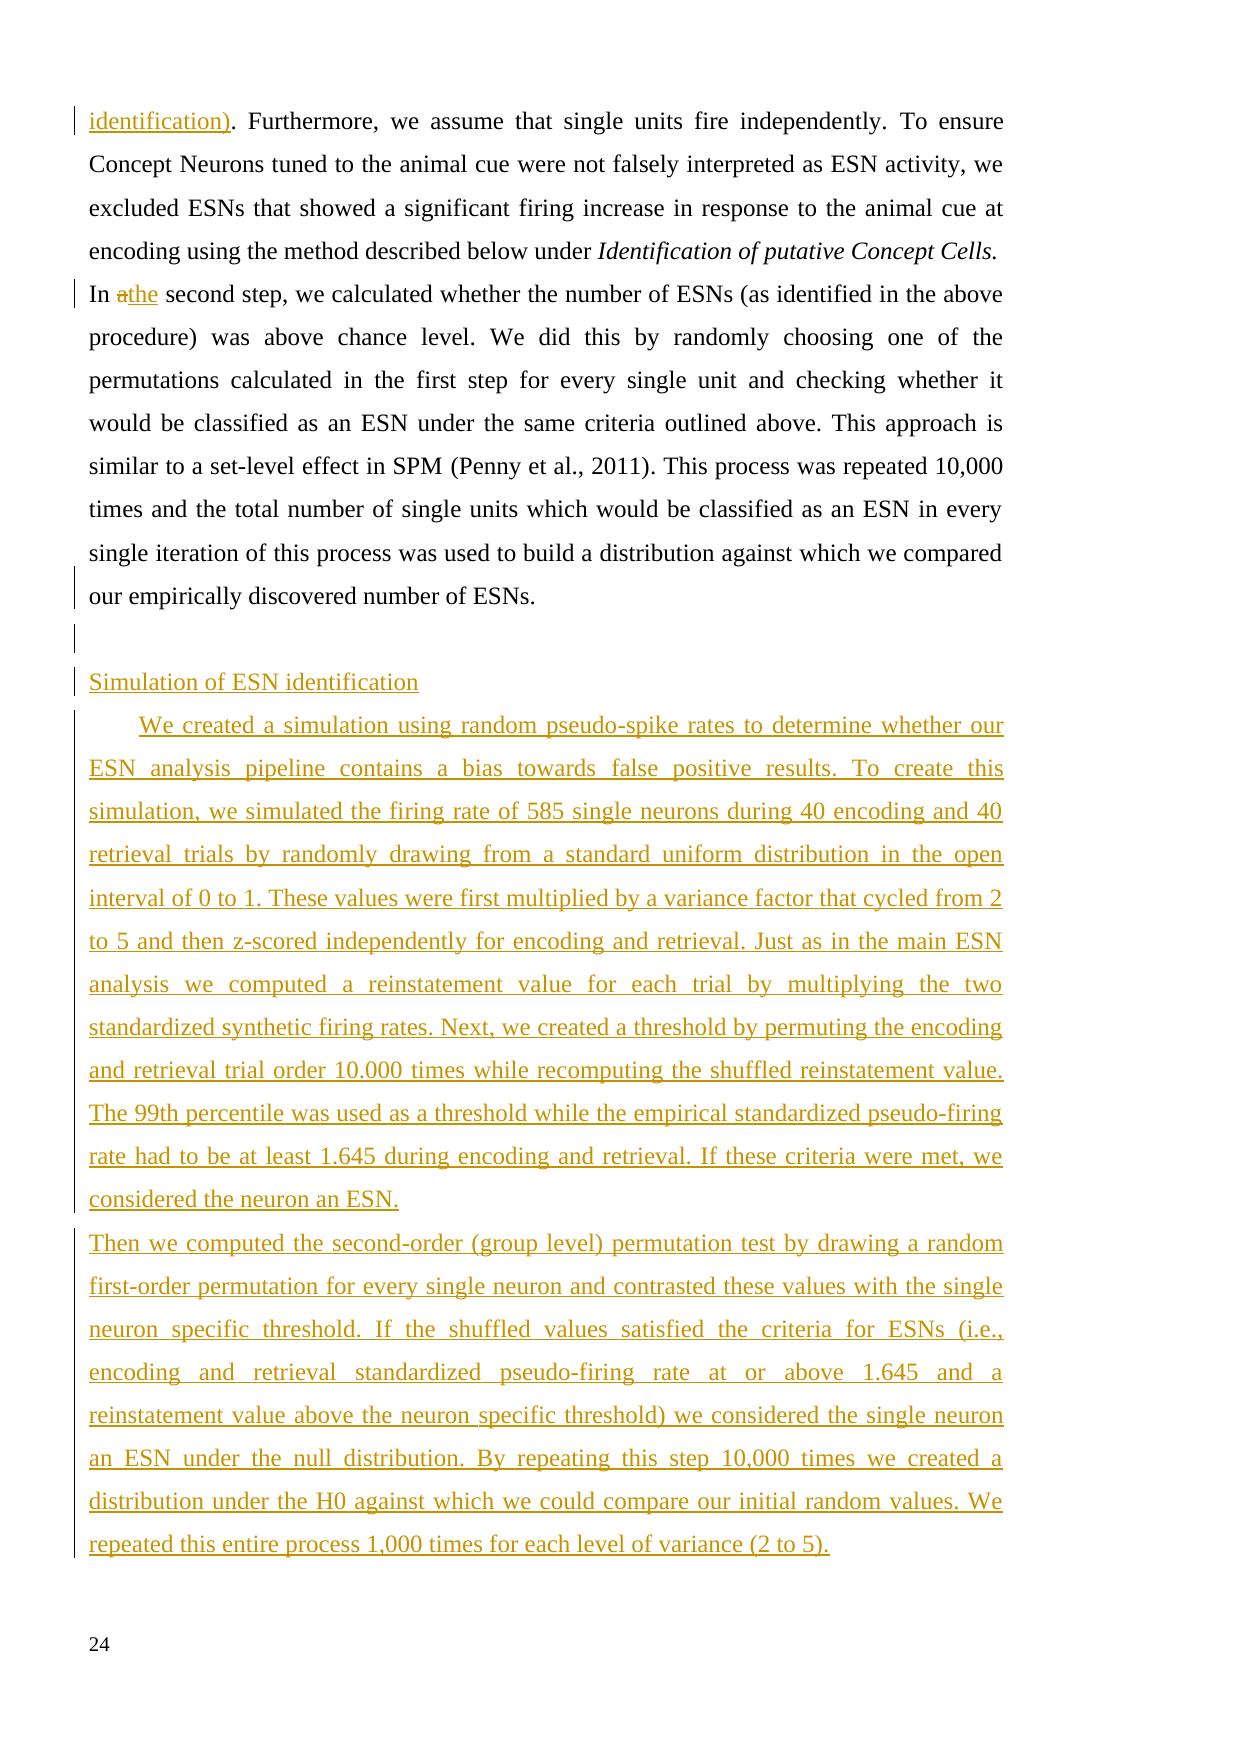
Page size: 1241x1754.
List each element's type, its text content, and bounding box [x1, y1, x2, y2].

text In second step, we calculated whether the number of ESNs (as identified in the above procedure) was above chance level. We did this by randomly choosing one of the permutations calculated in the first step for every single unit and checking whether it would be classified as an ESN under the same criteria outlined above. This approach is similar to a set-level effect in SPM (Penny et al., 2011). This process was repeated 10,000 times and the total number of single units which would be classified as an ESN in every single iteration of this process was used to build a distribution against which we compared our empirically discovered number of ESNs. [89, 279, 1004, 609]
